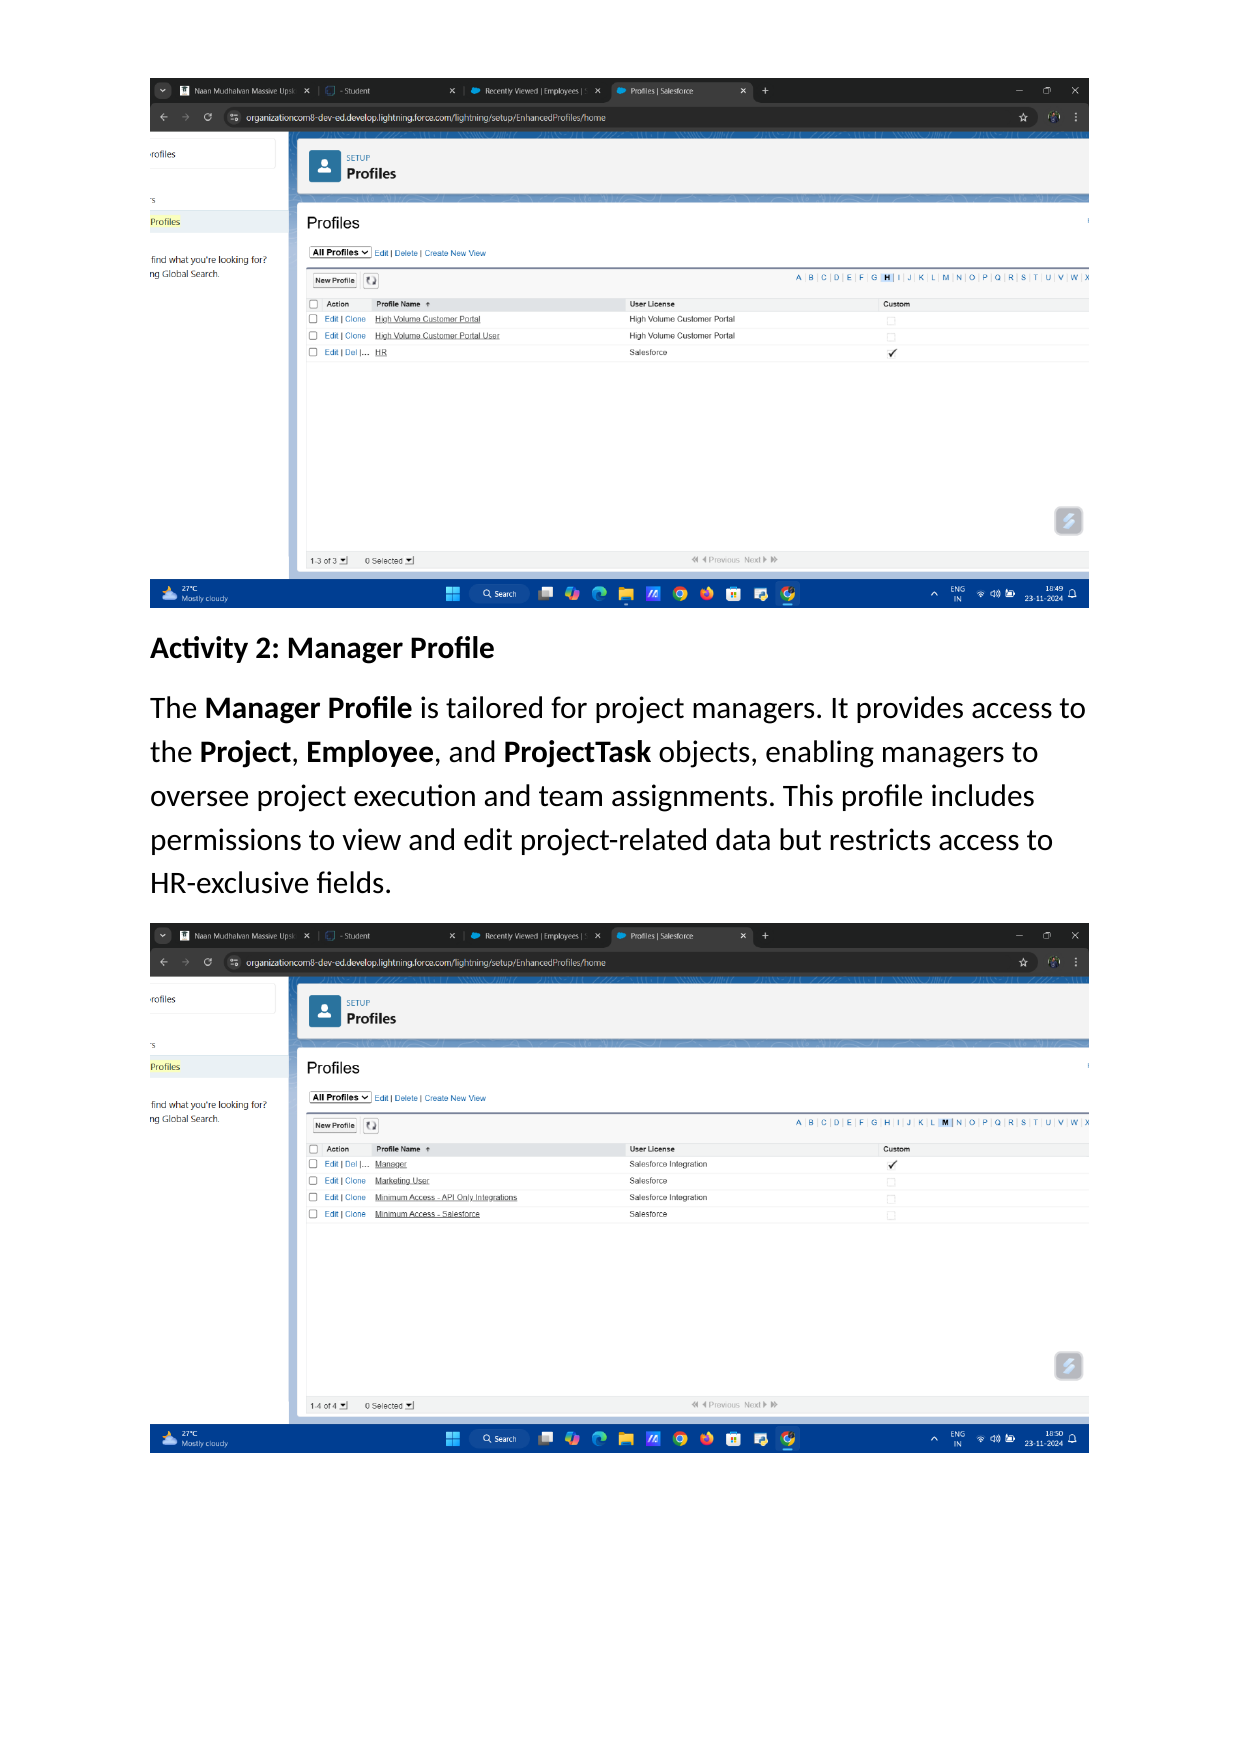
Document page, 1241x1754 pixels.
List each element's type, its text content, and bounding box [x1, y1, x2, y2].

picture [150, 923, 1089, 1453]
text Activity 2: Manager Profile [150, 628, 1090, 666]
text The Manager Profile is tailored for project managers. It provides access to the Project, Employee, and ProjectTask objects, enabling managers to oversee project execution and team assignments. This profile includes permissions to view and edit project-related data but restricts access to HR-exclusive fields. [150, 688, 1090, 902]
picture [150, 78, 1089, 608]
